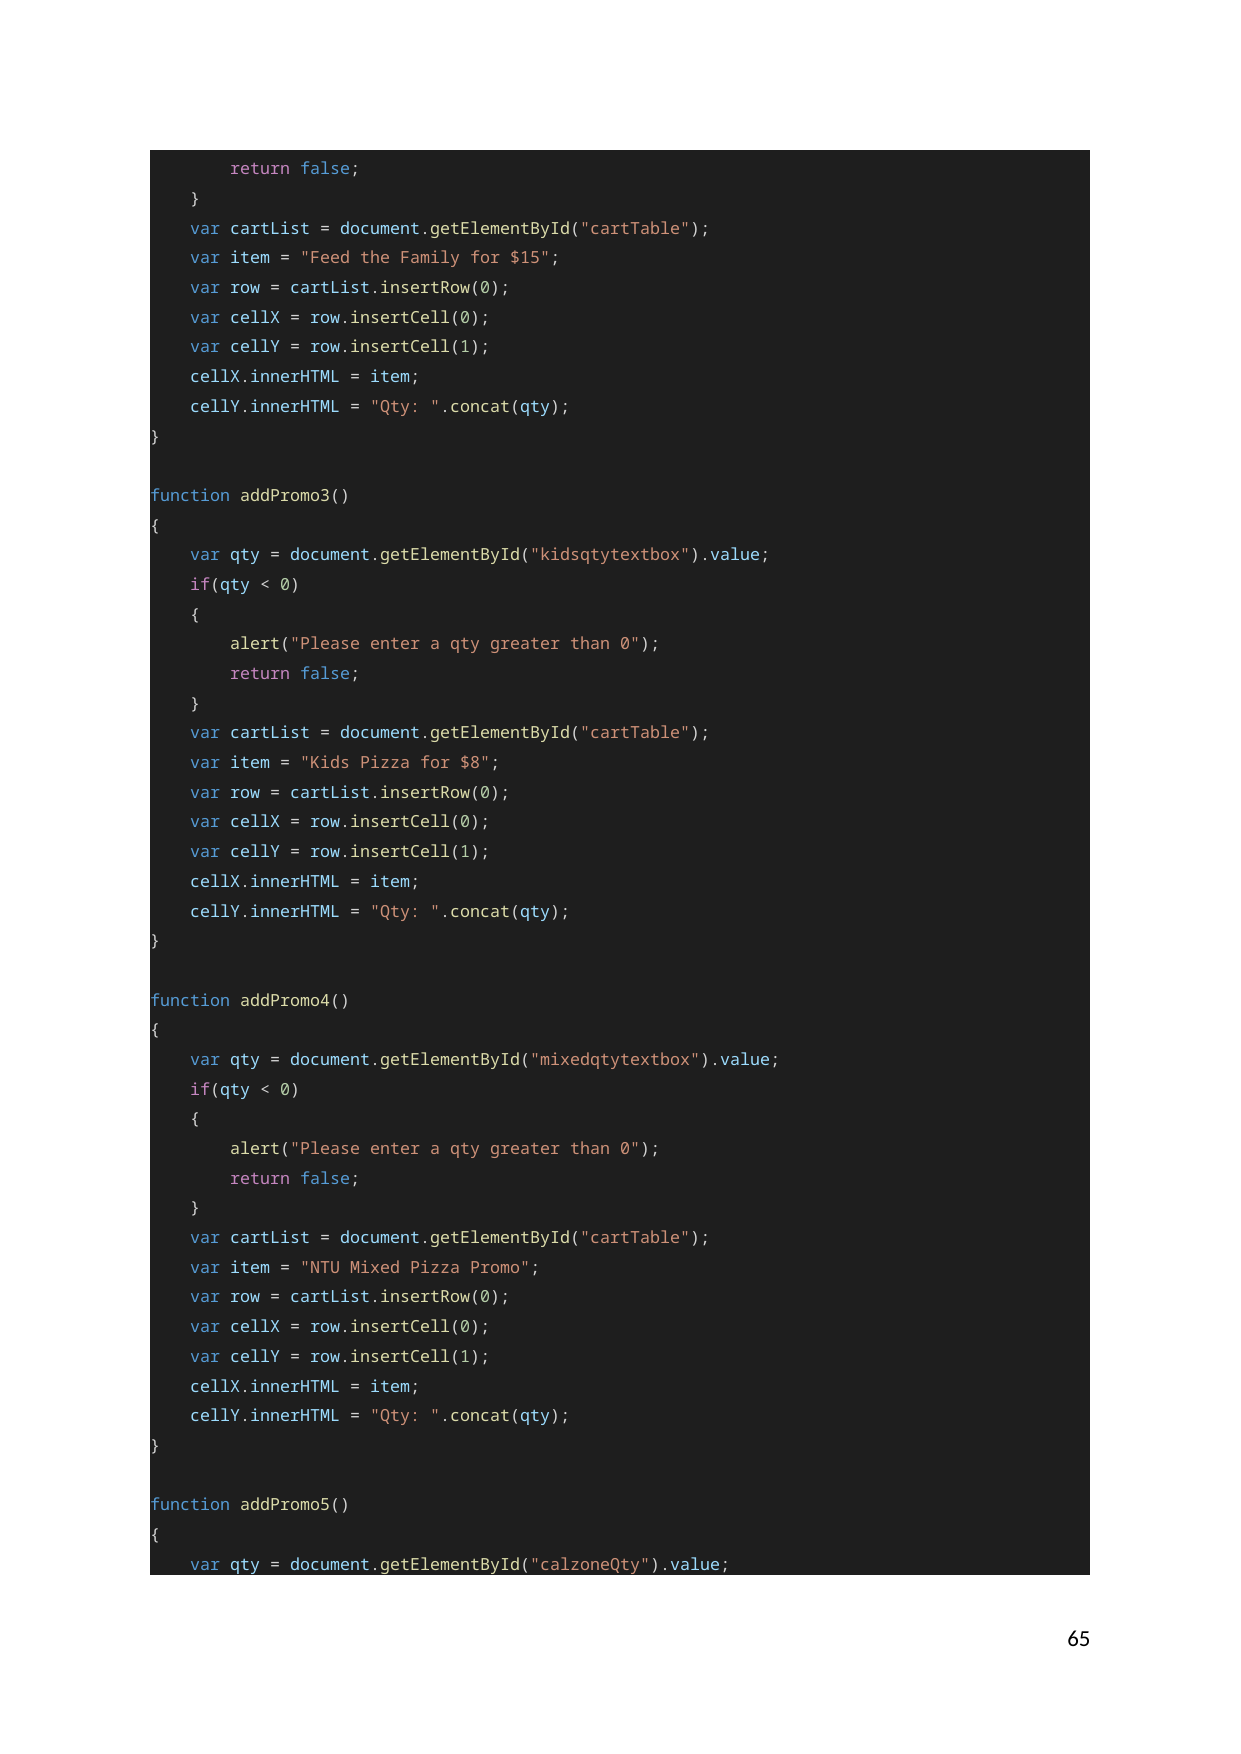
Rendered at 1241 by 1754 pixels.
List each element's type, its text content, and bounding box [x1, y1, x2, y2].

text return false; [150, 1159, 1090, 1189]
text cellX.innerHTML = item; [150, 1367, 1090, 1397]
text if(qty < 0) [150, 1070, 1090, 1100]
text cellX.innerHTML = item; [150, 358, 1090, 387]
text { [150, 506, 1090, 536]
text var cellY = row.insertCell(1); [150, 328, 1090, 358]
text { [150, 595, 1090, 625]
text } [150, 922, 1090, 952]
text var cellY = row.insertCell(1); [150, 833, 1090, 862]
text var qty = document.getElementById("kidsqtytextbox").value; [150, 536, 1090, 566]
text return false; [150, 150, 1090, 180]
text cellY.innerHTML = "Qty: ".concat(qty); [150, 1397, 1090, 1427]
text var qty = document.getElementById("mixedqtytextbox").value; [150, 1041, 1090, 1070]
text var cellX = row.insertCell(0); [150, 1308, 1090, 1337]
text var cartList = document.getElementById("cartTable"); [150, 714, 1090, 744]
text return false; [150, 655, 1090, 684]
text var row = cartList.insertRow(0); [150, 773, 1090, 803]
text function addPromo3() [150, 477, 1090, 506]
text cellY.innerHTML = "Qty: ".concat(qty); [150, 892, 1090, 922]
text function addPromo5() [150, 1486, 1090, 1516]
text } [150, 684, 1090, 714]
text function addPromo4() [150, 981, 1090, 1011]
text var item = "Kids Pizza for $8"; [150, 744, 1090, 773]
text alert("Please enter a qty greater than 0"); [150, 625, 1090, 655]
text var cellX = row.insertCell(0); [150, 803, 1090, 833]
text if(qty < 0) [150, 566, 1090, 595]
text var cellX = row.insertCell(0); [150, 298, 1090, 328]
text alert("Please enter a qty greater than 0"); [150, 1130, 1090, 1159]
text cellX.innerHTML = item; [150, 862, 1090, 892]
text var item = "Feed the Family for $15"; [150, 239, 1090, 269]
text var cellY = row.insertCell(1); [150, 1337, 1090, 1367]
text } [150, 1189, 1090, 1219]
text } [150, 180, 1090, 209]
text var item = "NTU Mixed Pizza Promo"; [150, 1248, 1090, 1278]
text var qty = document.getElementById("calzoneQty").value; [150, 1545, 1090, 1575]
text var row = cartList.insertRow(0); [150, 1278, 1090, 1308]
text } [150, 1427, 1090, 1456]
text cellY.innerHTML = "Qty: ".concat(qty); [150, 387, 1090, 417]
text var cartList = document.getElementById("cartTable"); [150, 209, 1090, 239]
text { [150, 1011, 1090, 1041]
text var cartList = document.getElementById("cartTable"); [150, 1219, 1090, 1248]
text } [150, 417, 1090, 447]
text { [150, 1100, 1090, 1130]
text var row = cartList.insertRow(0); [150, 269, 1090, 298]
text { [150, 1516, 1090, 1545]
